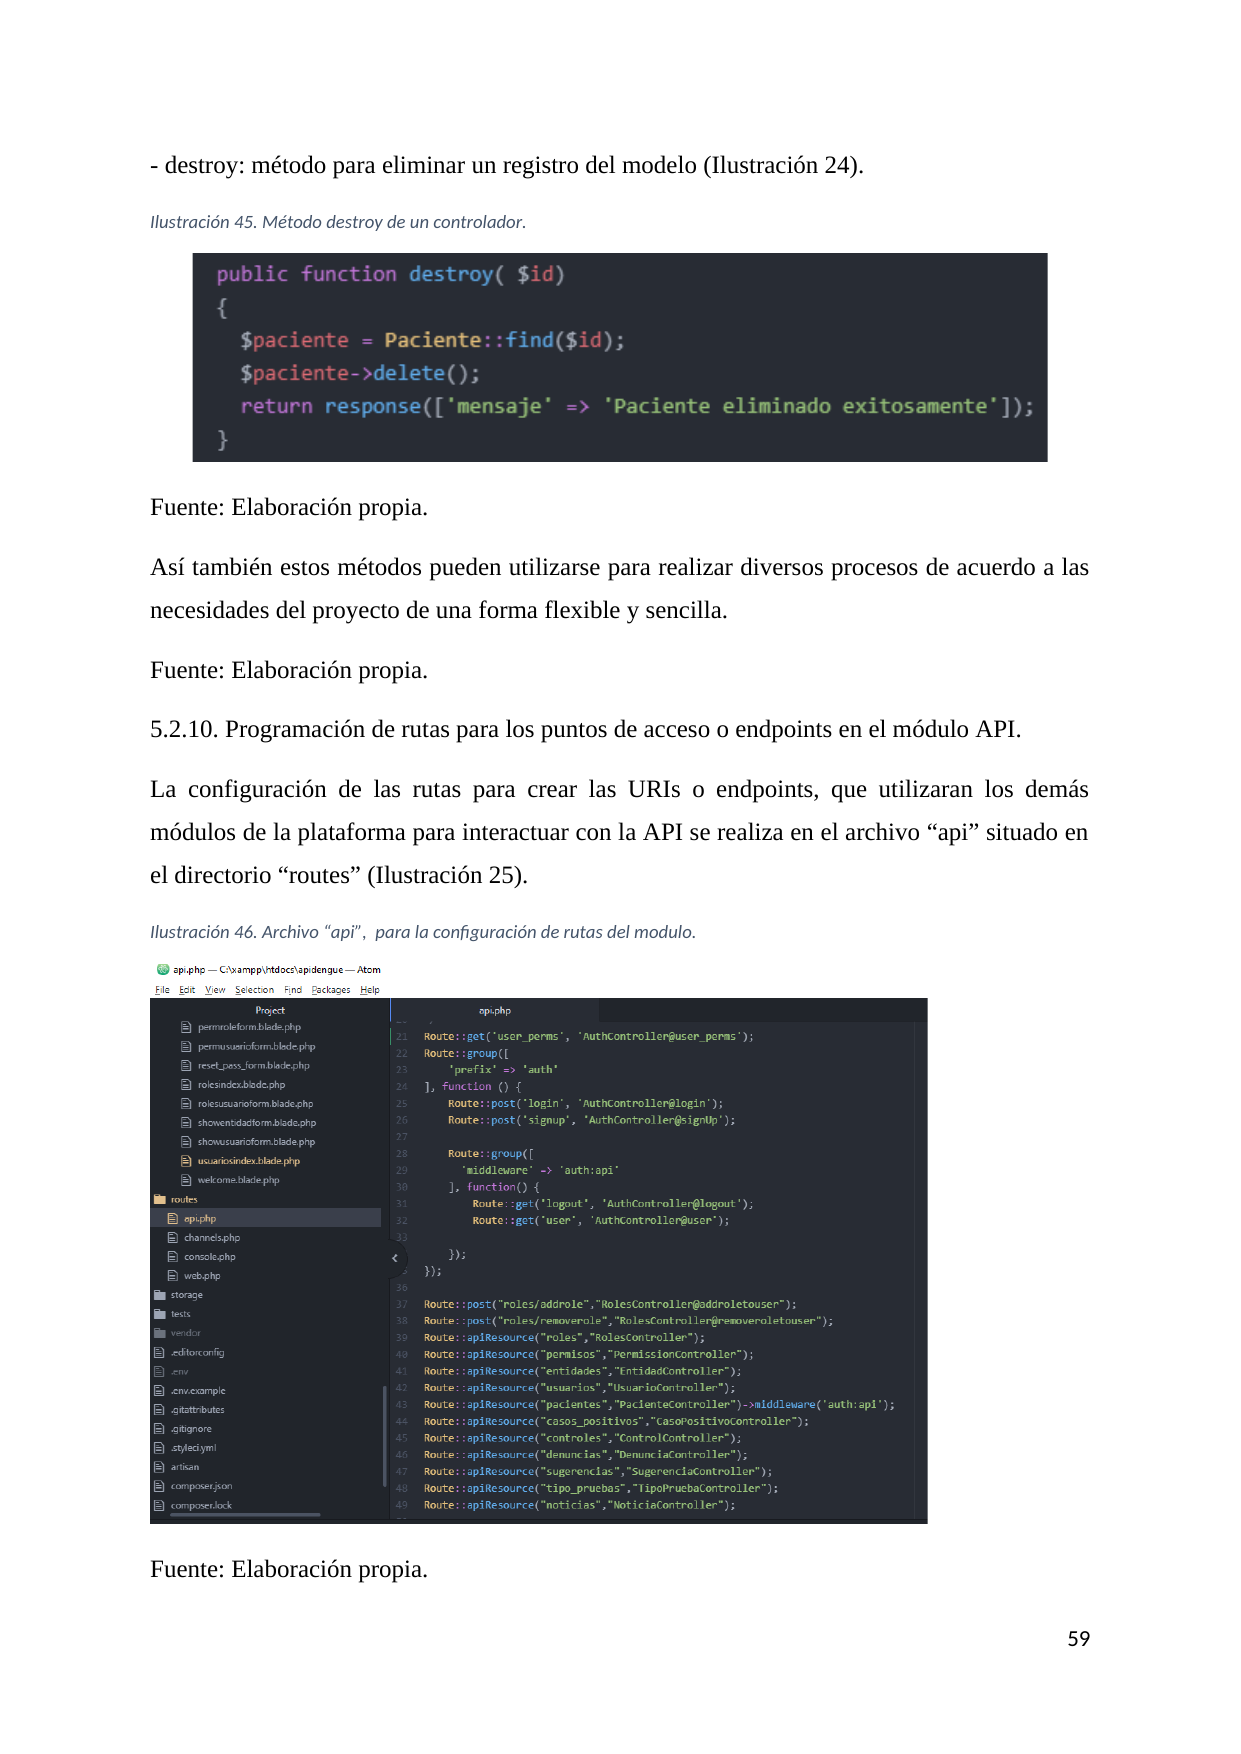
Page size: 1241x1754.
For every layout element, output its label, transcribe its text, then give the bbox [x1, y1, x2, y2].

text La configuración de las rutas para crear las URIs o endpoints, que utilizaran los demás módulos de la plataforma para interactuar con la API se realiza en el archivo “api” situado en el directorio “routes” (Ilustración 25). [150, 774, 1090, 889]
text Fuente: Elaboración propia. [150, 1554, 1090, 1583]
text 5.2.10. Programación de rutas para los puntos de acceso o endpoints en el módulo API. [150, 714, 1090, 743]
text Así también estos métodos pueden utilizarse para realizar diversos procesos de acuerdo a las necesidades del proyecto de una forma flexible y sencilla. [150, 552, 1090, 624]
text Fuente: Elaboración propia. [150, 655, 1090, 683]
text Fuente: Elaboración propia. [150, 492, 1090, 521]
text - destroy: método para eliminar un registro del modelo (Ilustración 24). [150, 150, 1090, 179]
picture [150, 964, 928, 1524]
picture [192, 253, 1048, 462]
